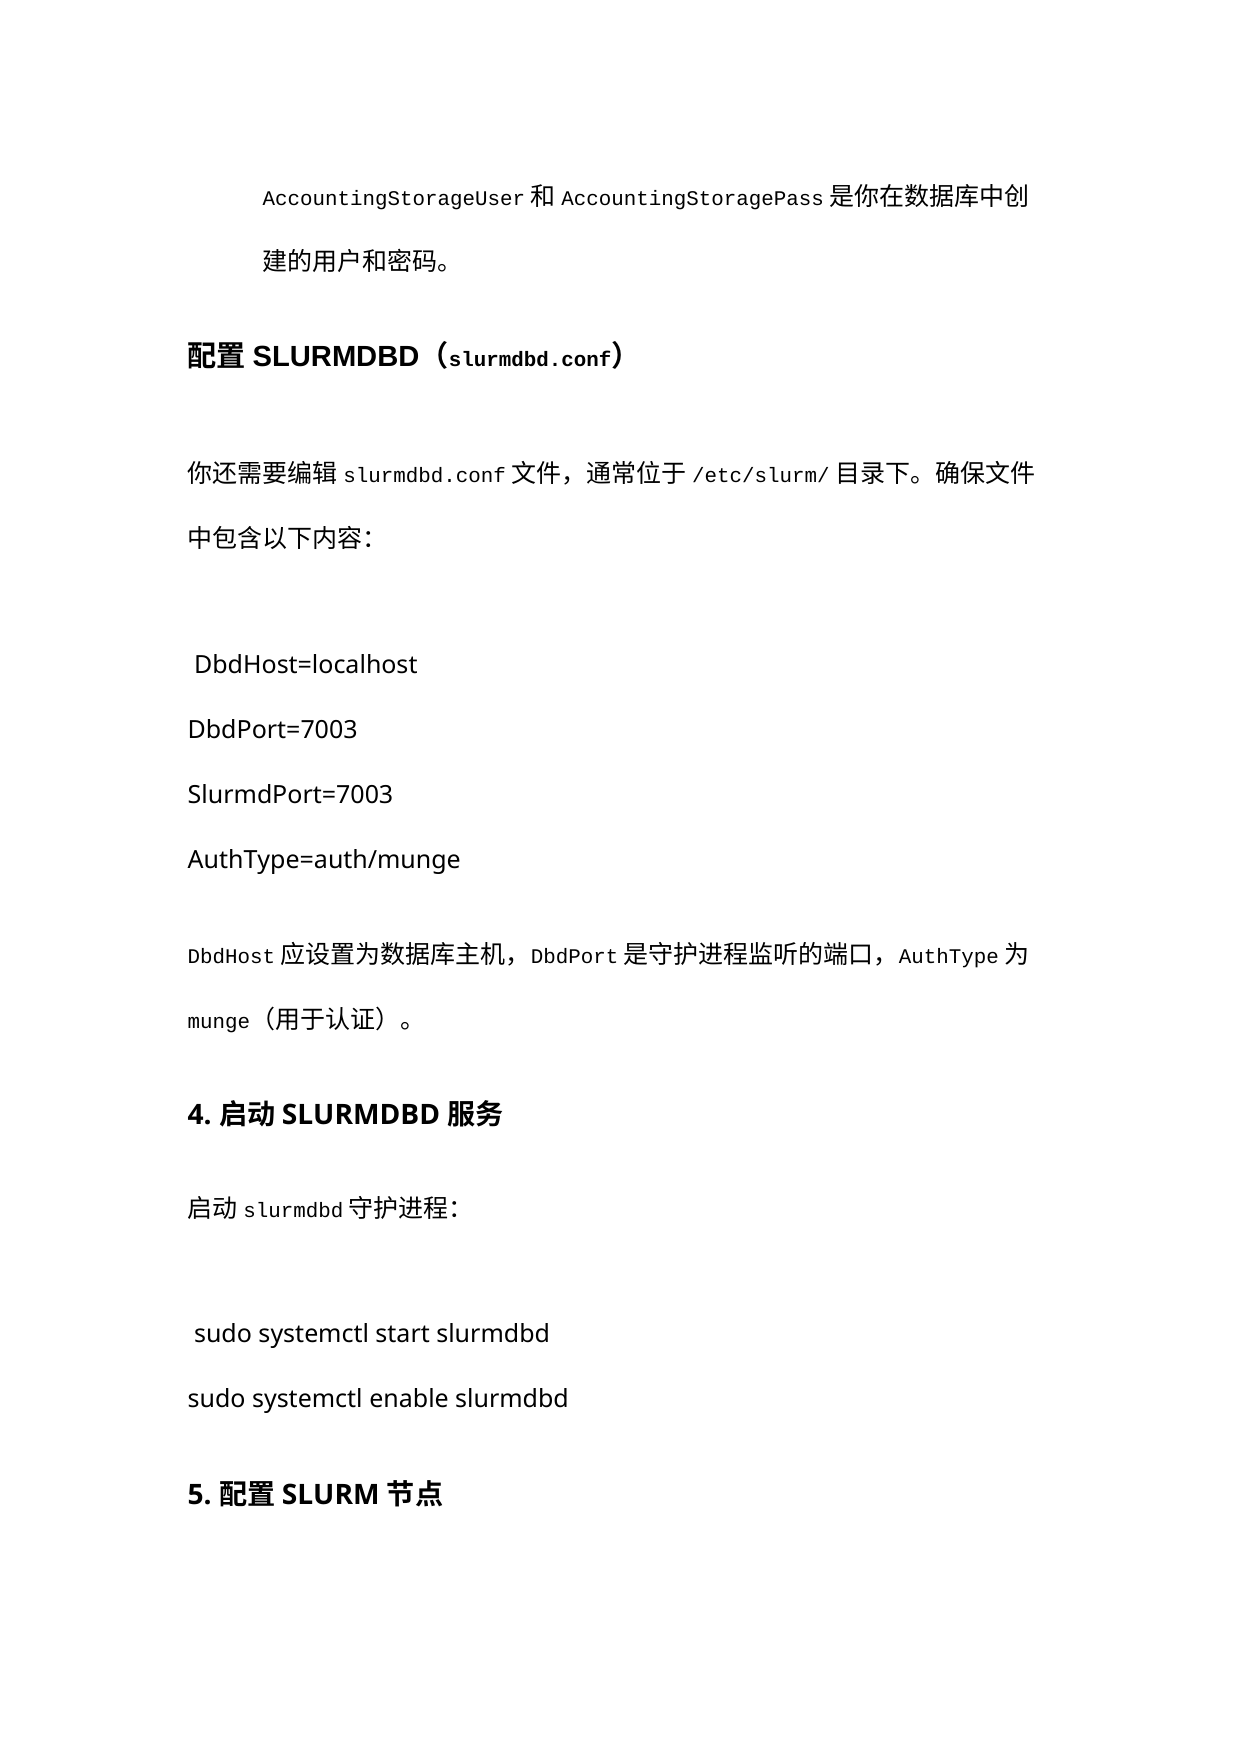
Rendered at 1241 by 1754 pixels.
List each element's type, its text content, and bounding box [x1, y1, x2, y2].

subtitle 5. 配置 SLURM 节点 [187, 1459, 1053, 1524]
text sudo systemctl start slurmdbd [187, 1300, 1053, 1365]
text 启动 slurmdbd 守护进程： [187, 1174, 1053, 1239]
subtitle 配置 SLURMDBD（slurmdbd.conf） [187, 321, 1053, 386]
text DbdPort=7003 [187, 696, 1053, 761]
subtitle 4. 启动 SLURMDBD 服务 [187, 1079, 1053, 1144]
text SlurmdPort=7003 [187, 761, 1053, 826]
text sudo systemctl enable slurmdbd [187, 1365, 1053, 1430]
text 你还需要编辑 slurmdbd.conf 文件，通常位于 /etc/slurm/ 目录下。确保文件中包含以下内容： [187, 439, 1053, 569]
text AuthType=auth/munge [187, 826, 1053, 891]
text DbdHost=localhost [187, 631, 1053, 696]
text DbdHost 应设置为数据库主机，DbdPort 是守护进程监听的端口，AuthType 为 munge（用于认证）。 [187, 920, 1053, 1050]
text AccountingStorageUser 和 AccountingStoragePass 是你在数据库中创建的用户和密码。 [262, 162, 1053, 292]
